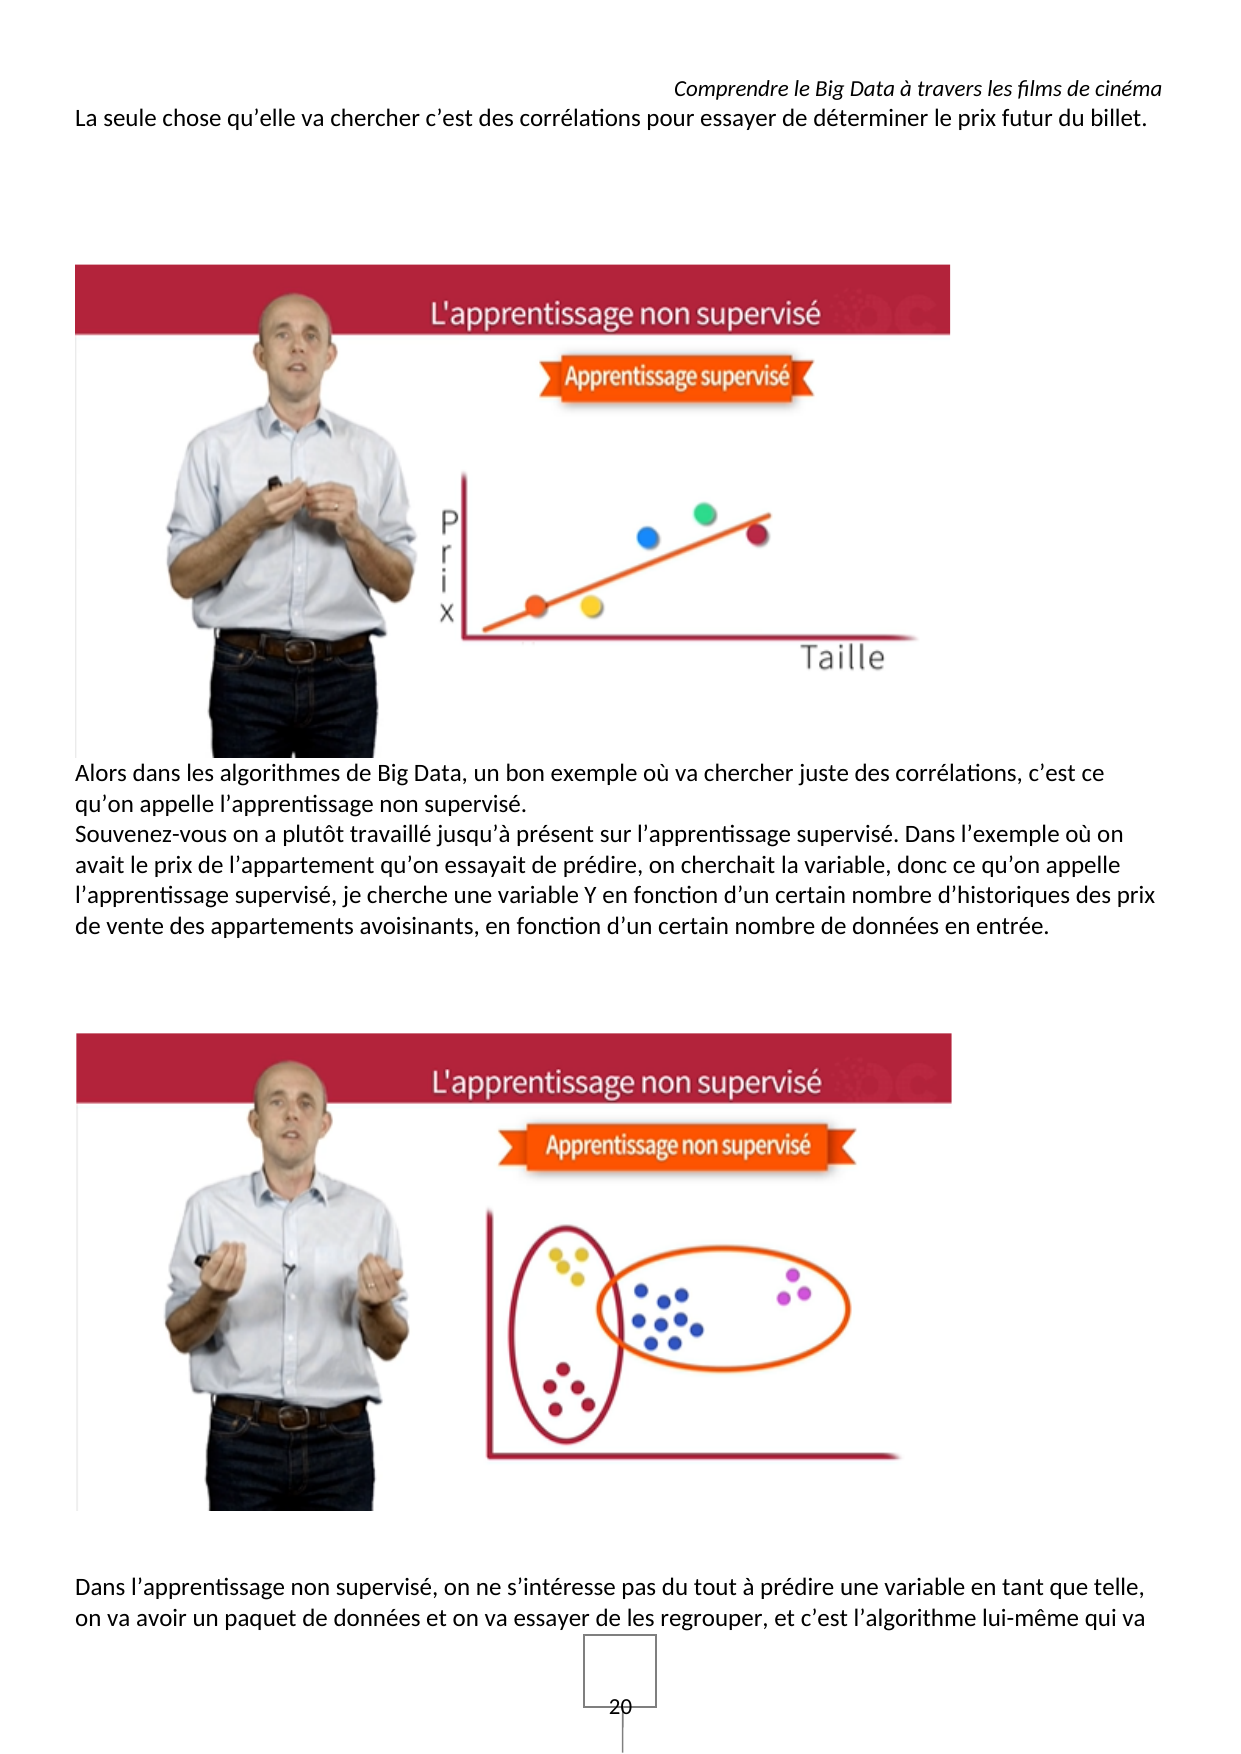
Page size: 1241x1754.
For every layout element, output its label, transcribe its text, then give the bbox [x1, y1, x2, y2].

text Souvenez-vous on a plutôt travaillé jusqu’à présent sur l’apprentissage supervisé. Dans l’exemple où on avait le prix de l’appartement qu’on essayait de prédire, on cherchait la variable, donc ce qu’on appelle l’apprentissage supervisé, je cherche une variable Y en fonction d’un certain nombre d’historiques des prix de vente des appartements avoisinants, en fonction d’un certain nombre de données en entrée. [75, 819, 1165, 941]
picture [75, 254, 951, 758]
text Alors dans les algorithmes de Big Data, un bon exemple où va chercher juste des corrélations, c’est ce qu’on appelle l’apprentissage non supervisé. [75, 758, 1165, 819]
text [75, 1571, 1165, 1632]
picture [75, 1032, 955, 1511]
text La seule chose qu’elle va chercher c’est des corrélations pour essayer de déterminer le prix futur du billet. [75, 102, 1165, 132]
